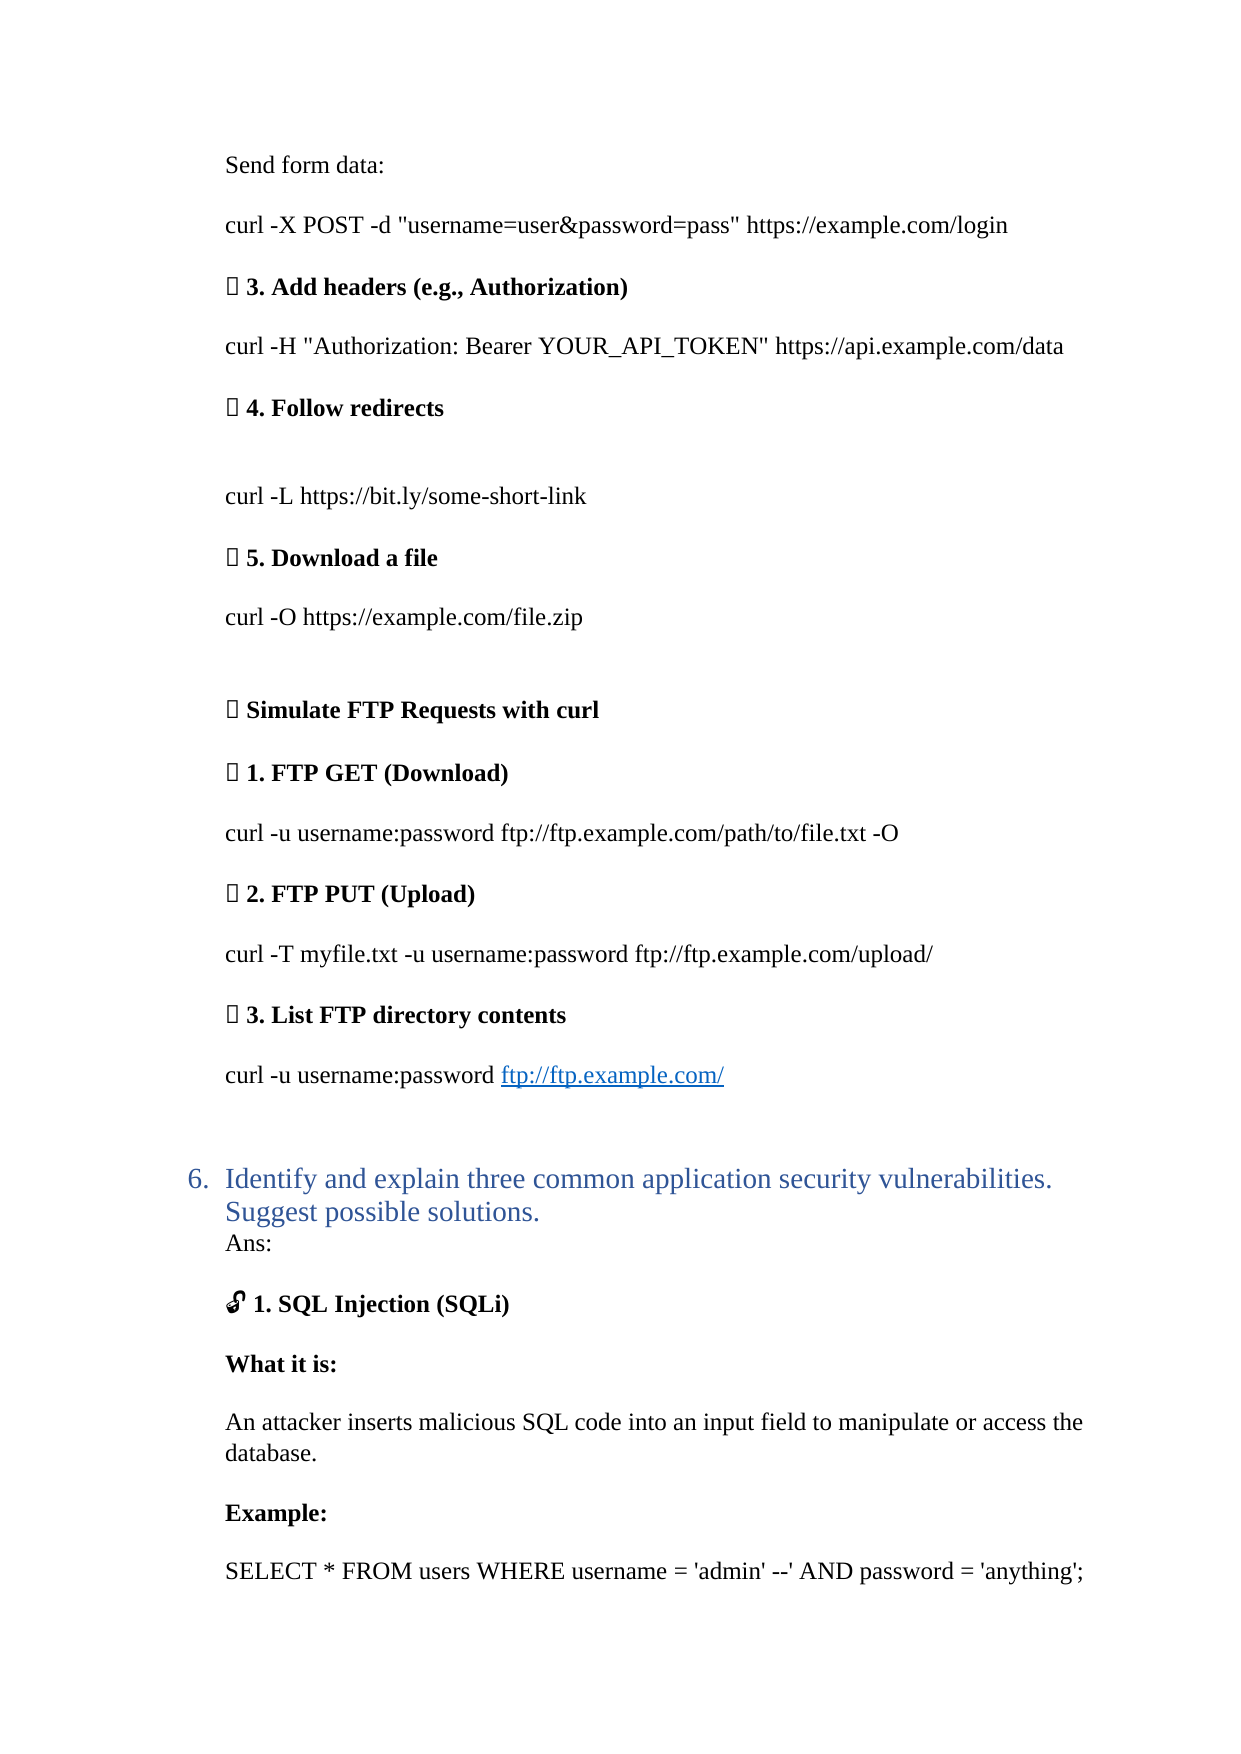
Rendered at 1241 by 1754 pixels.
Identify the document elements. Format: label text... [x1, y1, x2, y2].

text curl -H "Authorization: Bearer YOUR_API_TOKEN" https://api.example.com/data [225, 331, 1090, 360]
list Identify and explain three common application security vulnerabilities. Suggest possible solutions. [187, 1161, 1090, 1228]
text Ans: [225, 1228, 1090, 1257]
text curl -O https://example.com/file.zip [225, 602, 1090, 631]
subtitle ✅ 3. List FTP directory contents [225, 997, 1090, 1031]
subtitle What it is: [225, 1349, 1090, 1378]
subtitle 📁 Simulate FTP Requests with curl [225, 691, 1090, 725]
subtitle ✅ 1. FTP GET (Download) [225, 754, 1090, 789]
subtitle ✅ 2. FTP PUT (Upload) [225, 876, 1090, 910]
text curl -L https://bit.ly/some-short-link [225, 481, 1090, 510]
subtitle ✅ 3. Add headers (e.g., Authorization) [225, 268, 1090, 302]
subtitle Example: [225, 1498, 1090, 1527]
text An attacker inserts malicious SQL code into an input field to manipulate or access the database. [225, 1407, 1090, 1467]
subtitle ✅ 4. Follow redirects [225, 389, 1090, 423]
text curl -X POST -d "username=user&password=pass" https://example.com/login [225, 210, 1090, 239]
subtitle 🔓 1. SQL Injection (SQLi) [225, 1286, 1090, 1320]
text curl -u username:password ftp://ftp.example.com/ [225, 1060, 1090, 1089]
subtitle ✅ 5. Download a file [225, 539, 1090, 573]
text SELECT * FROM users WHERE username = 'admin' --' AND password = 'anything'; [225, 1556, 1090, 1585]
text curl -T myfile.txt -u username:password ftp://ftp.example.com/upload/ [225, 939, 1090, 968]
text curl -u username:password ftp://ftp.example.com/path/to/file.txt -O [225, 818, 1090, 847]
text Send form data: [225, 150, 1090, 179]
